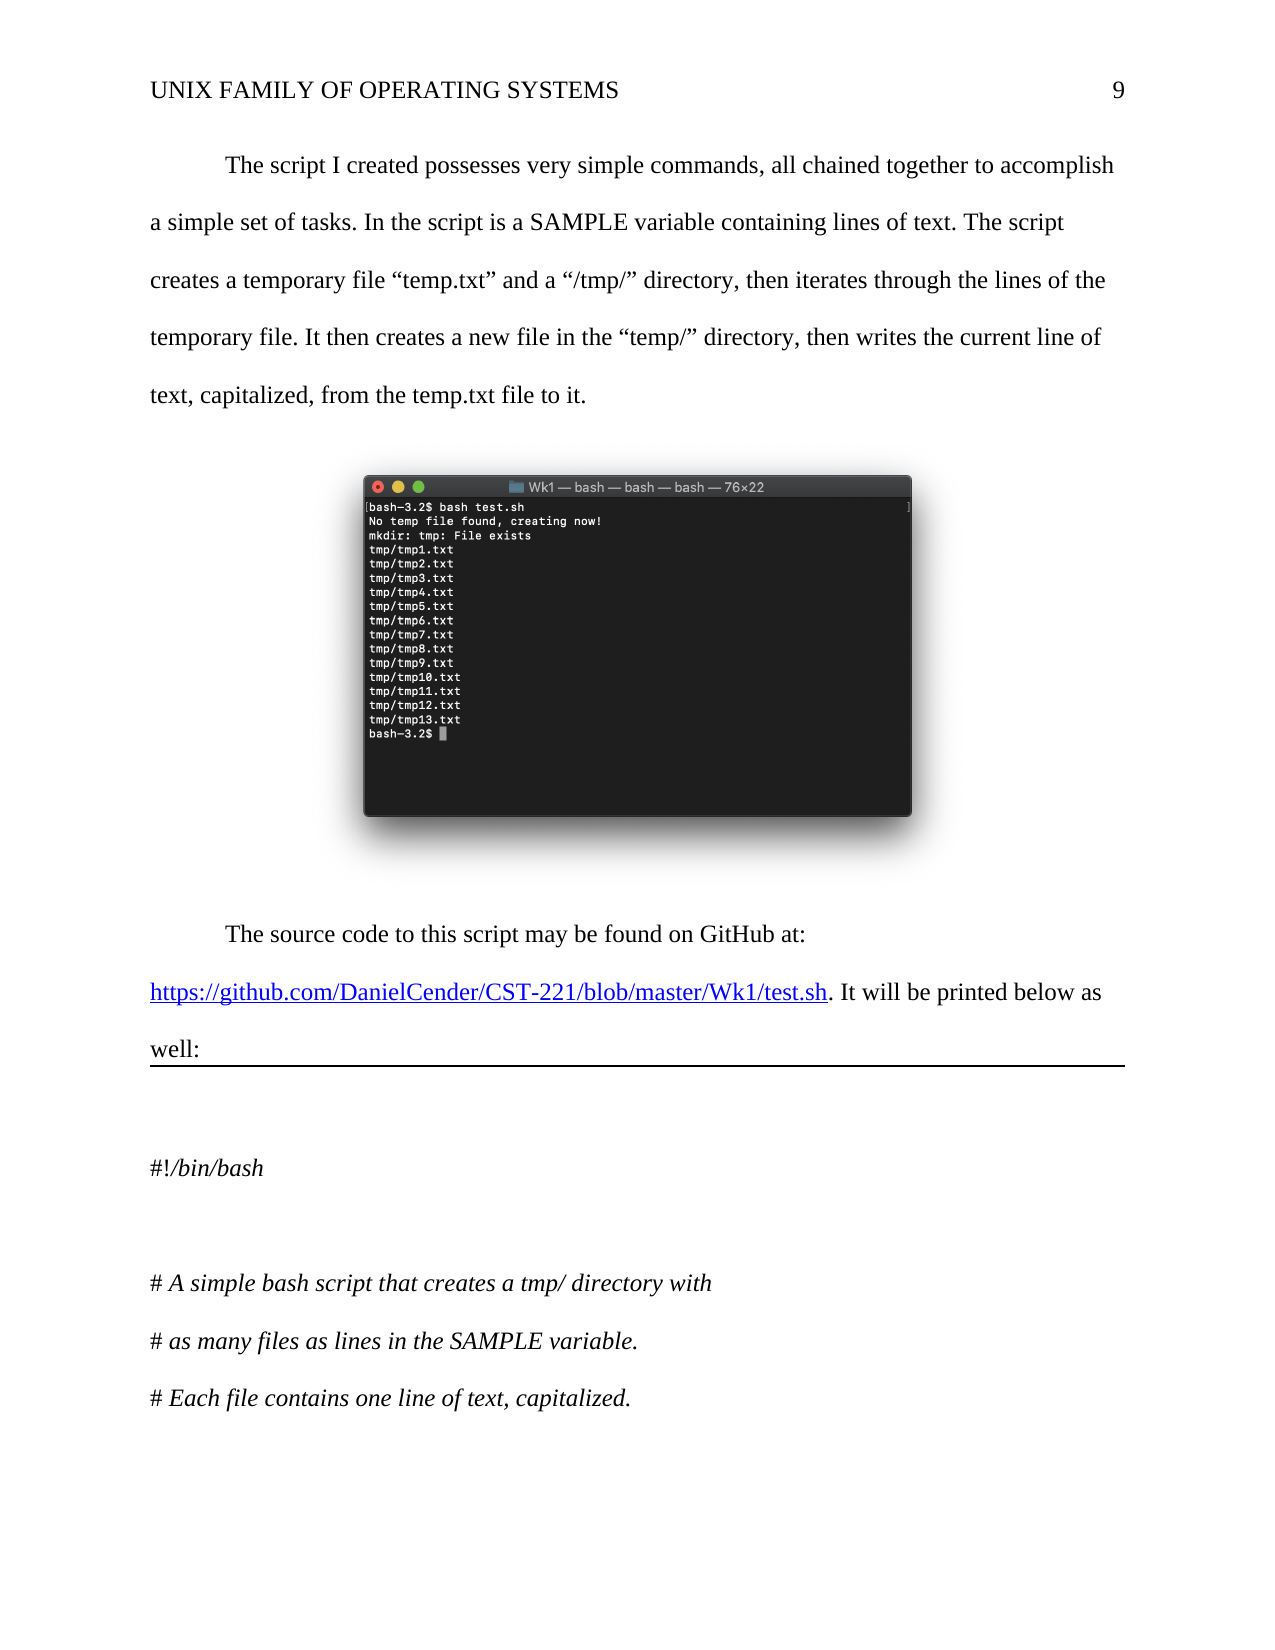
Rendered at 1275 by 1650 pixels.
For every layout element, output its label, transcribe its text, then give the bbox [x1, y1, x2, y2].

text # as many files as lines in the SAMPLE variable. [150, 1326, 1125, 1354]
text #!/bin/bash [150, 1153, 1125, 1182]
text # Each file contains one line of text, capitalized. [150, 1383, 1125, 1412]
picture [307, 437, 968, 891]
text The script I created possesses very simple commands, all chained together to accomplish a simple set of tasks. In the script is a SAMPLE variable containing lines of text. The script creates a temporary file “temp.txt” and a “/tmp/” directory, then iterates through the lines of the temporary file. It then creates a new file in the “temp/” directory, then writes the current line of text, capitalized, from the temp.txt file to it. [150, 150, 1125, 409]
text The source code to this script may be found on GitHub at: https://github.com/DanielCender/CST-221/blob/master/Wk1/test.sh. It will be printed below as well: [150, 919, 1125, 1065]
text # A simple bash script that creates a tmp/ directory with [150, 1268, 1125, 1297]
